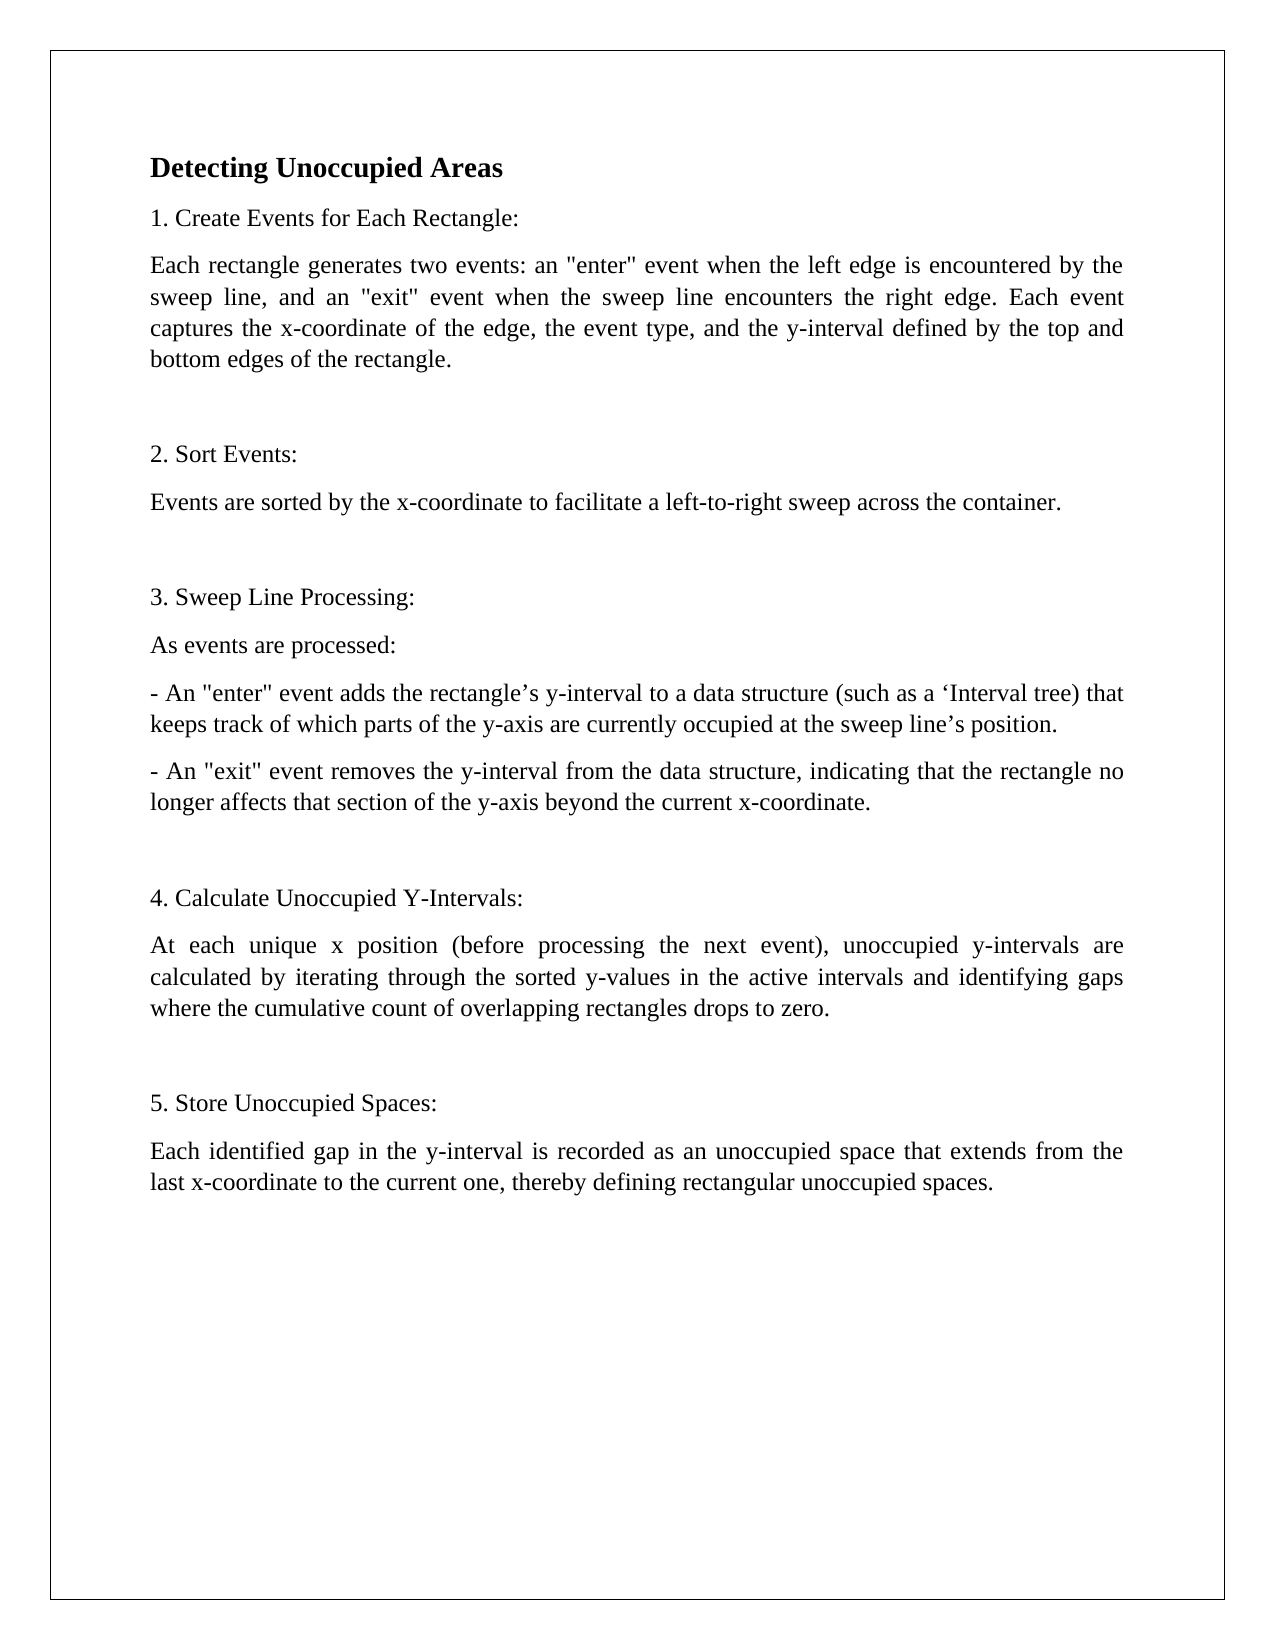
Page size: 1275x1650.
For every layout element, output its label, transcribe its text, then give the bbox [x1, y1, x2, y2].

text 4. Calculate Unoccupied Y-Intervals: [150, 883, 1125, 912]
text Each rectangle generates two events: an "enter" event when the left edge is encountered by the sweep line, and an "exit" event when the sweep line encounters the right edge. Each event captures the x-coordinate of the edge, the event type, and the y-interval defined by the top and bottom edges of the rectangle. [150, 251, 1125, 372]
text 3. Sweep Line Processing: [150, 582, 1125, 611]
text 1. Create Events for Each Rectangle: [150, 203, 1125, 232]
text At each unique x position (before processing the next event), unoccupied y-intervals are calculated by iterating through the sorted y-values in the active intervals and identifying gaps where the cumulative count of overlapping rectangles drops to zero. [150, 931, 1125, 1021]
text 2. Sort Events: [150, 439, 1125, 468]
text Events are sorted by the x-coordinate to facilitate a left-to-right sweep across the container. [150, 487, 1125, 516]
text 5. Store Unoccupied Spaces: [150, 1088, 1125, 1117]
text Detecting Unoccupied Areas [150, 150, 1125, 183]
text Each identified gap in the y-interval is recorded as an unoccupied space that extends from the last x-coordinate to the current one, thereby defining rectangular unoccupied spaces. [150, 1136, 1125, 1196]
text As events are processed: [150, 630, 1125, 659]
text - An "enter" event adds the rectangle’s y-interval to a data structure (such as a ‘Interval tree) that keeps track of which parts of the y-axis are currently occupied at the sweep line’s position. [150, 678, 1125, 737]
text - An "exit" event removes the y-interval from the data structure, indicating that the rectangle no longer affects that section of the y-axis beyond the current x-coordinate. [150, 756, 1125, 816]
